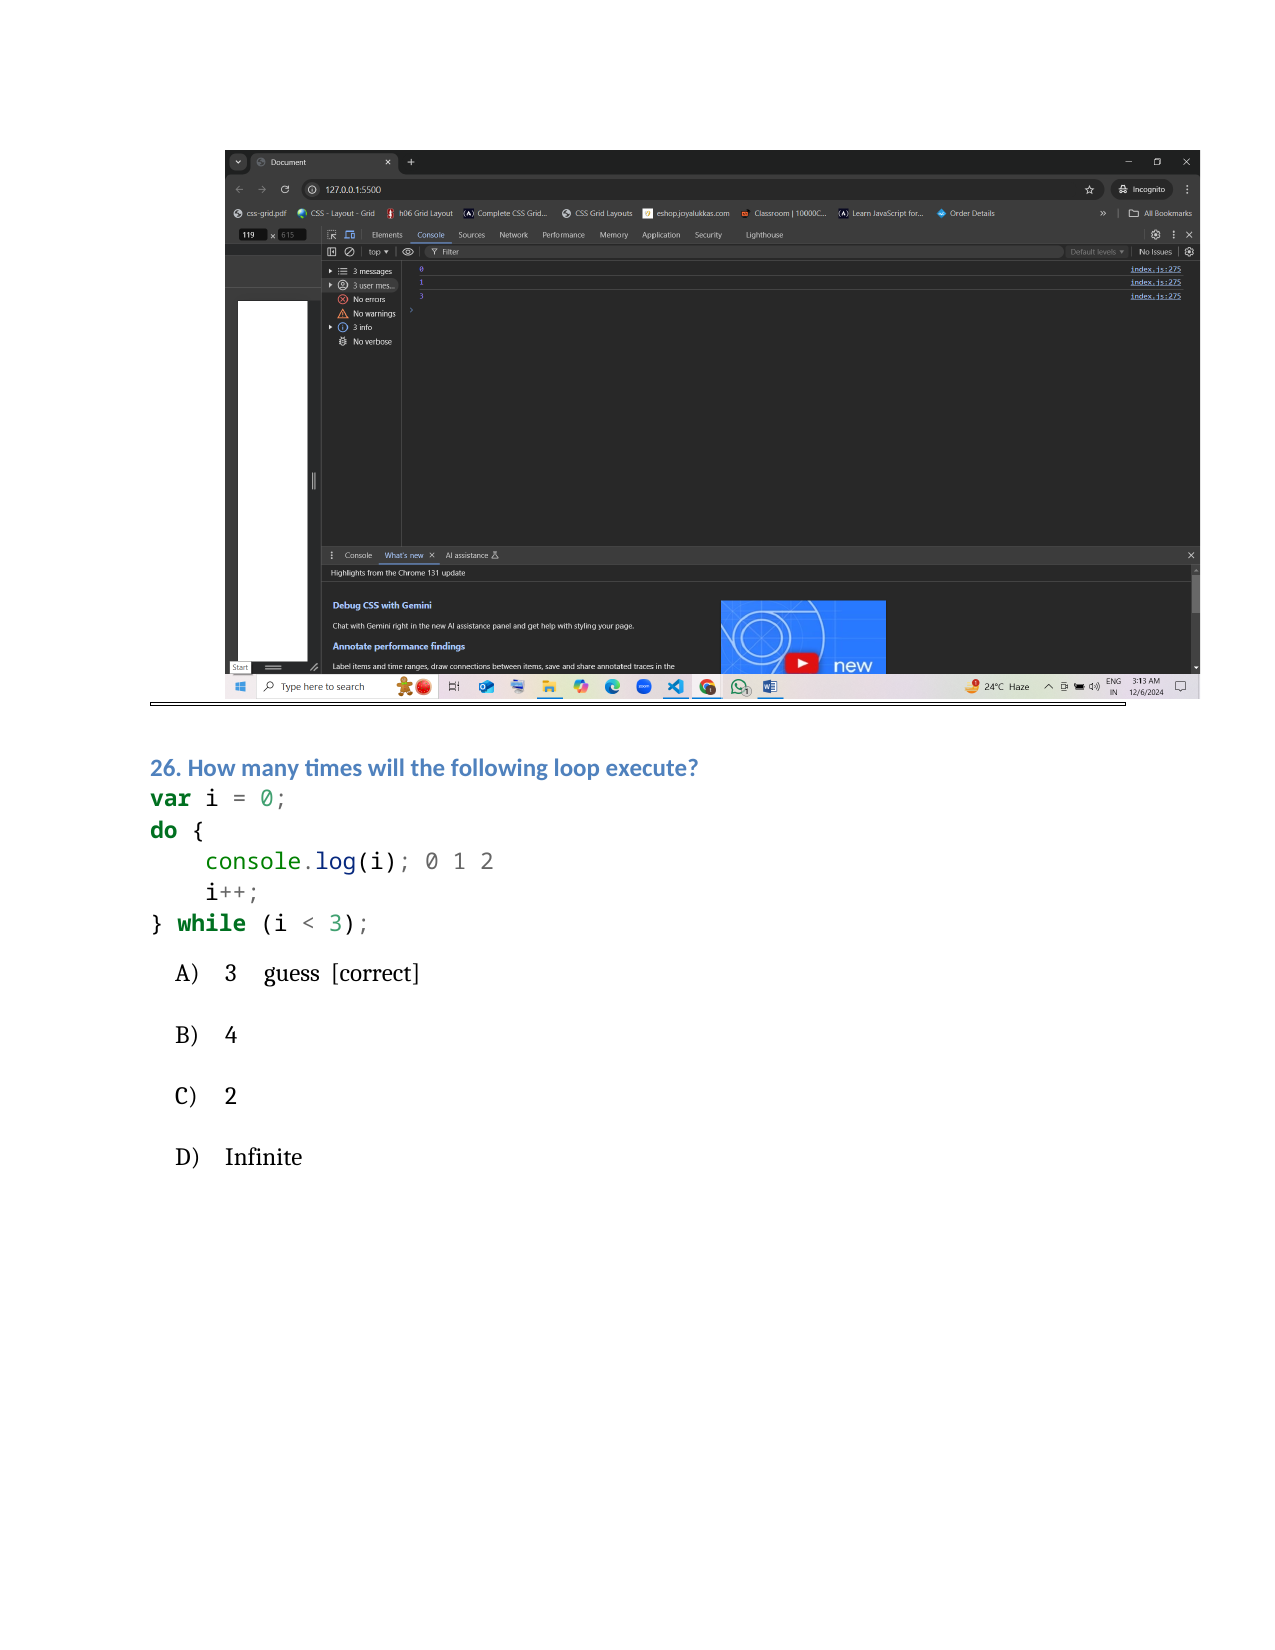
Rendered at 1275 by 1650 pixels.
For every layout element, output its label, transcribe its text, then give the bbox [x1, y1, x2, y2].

list 2 [175, 1082, 1125, 1139]
subtitle 26. How many times will the following loop execute? [150, 752, 1125, 782]
list 4 [175, 1021, 1125, 1078]
text var i = 0; do { console.log(i); 0 1 2 i++; } while (i < 3); [150, 782, 1125, 938]
list Infinite [175, 1143, 1125, 1172]
picture [225, 150, 1200, 699]
list 3 guess [correct] [175, 959, 1125, 1017]
